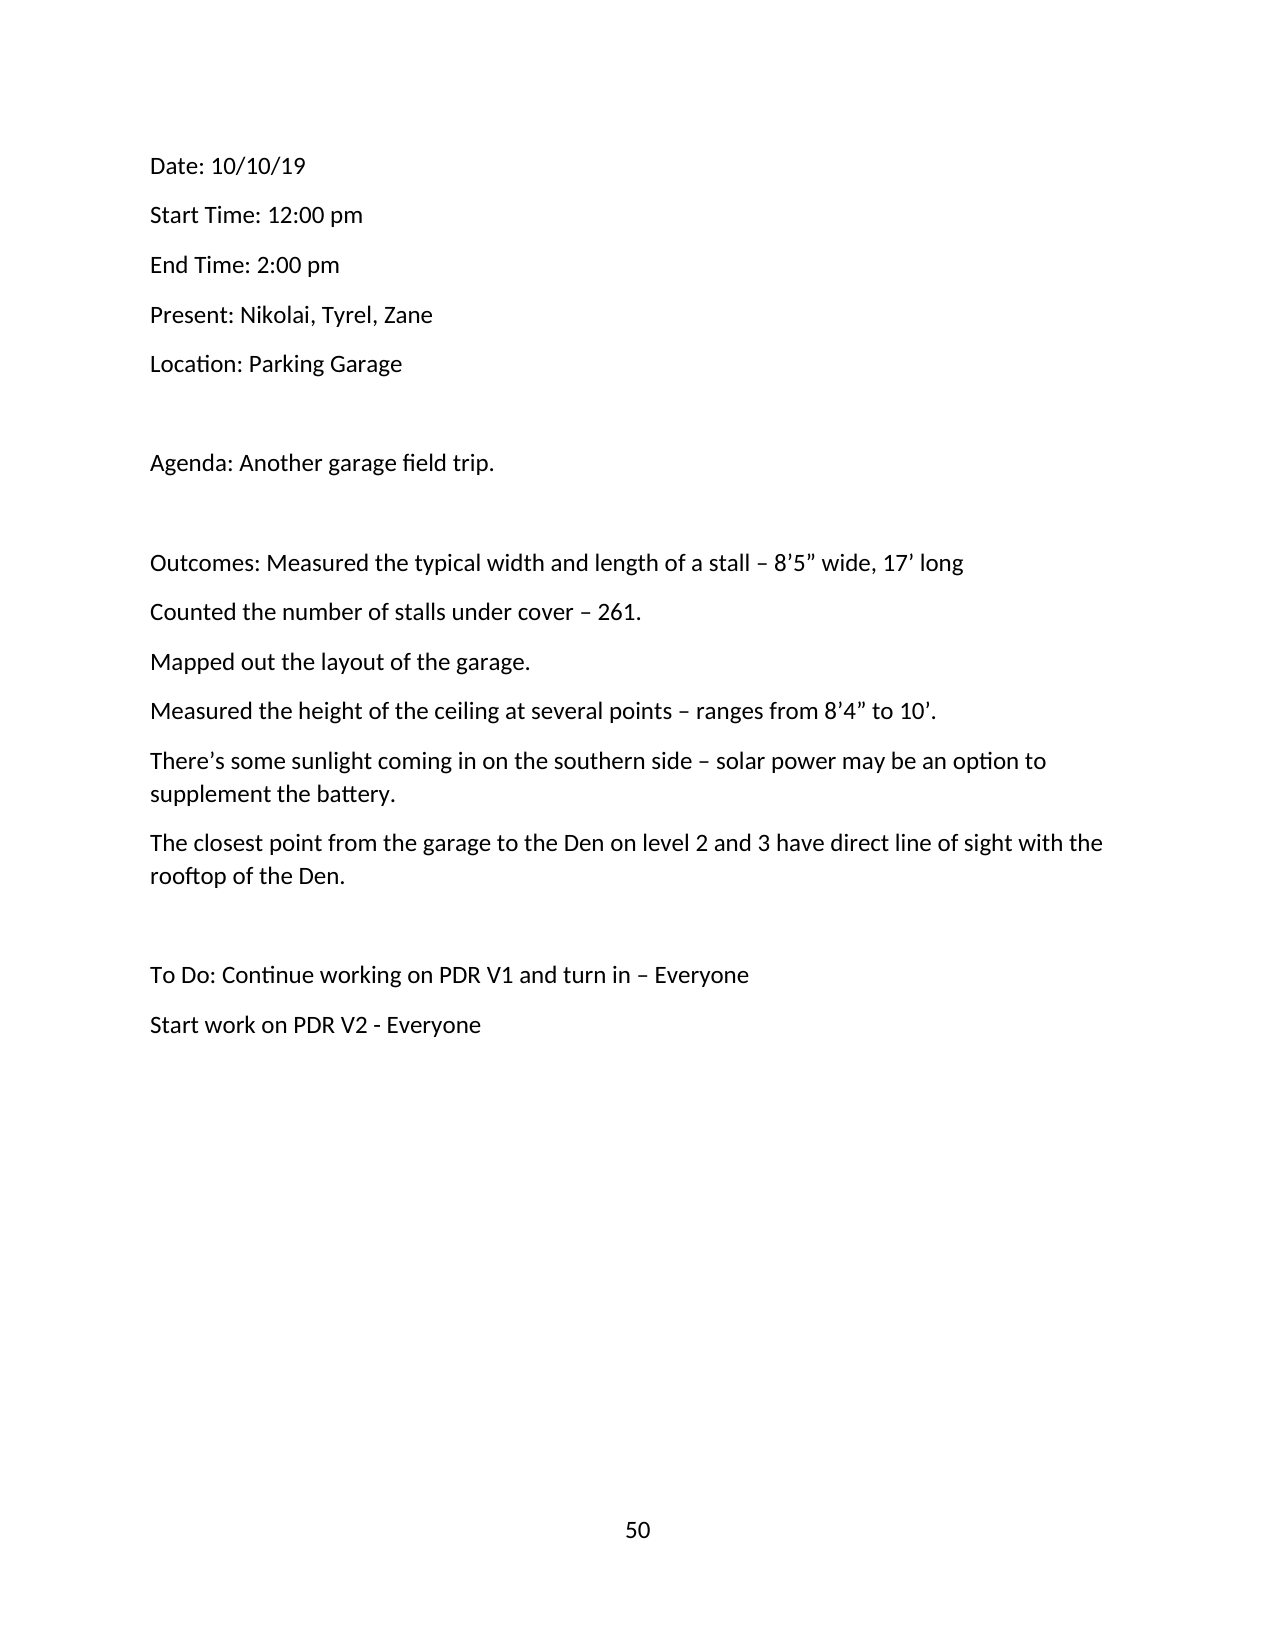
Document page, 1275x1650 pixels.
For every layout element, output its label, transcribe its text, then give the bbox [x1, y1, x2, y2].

text Date: 10/10/19 [150, 150, 1125, 181]
text Counted the number of stalls under cover – 261. [150, 596, 1125, 627]
text Present: Nikolai, Tyrel, Zane [150, 299, 1125, 329]
text End Time: 2:00 pm [150, 249, 1125, 280]
text Start Time: 12:00 pm [150, 199, 1125, 230]
text Start work on PDR V2 - Everyone [150, 1009, 1125, 1040]
text Location: Parking Garage [150, 348, 1125, 379]
text The closest point from the garage to the Den on level 2 and 3 have direct line of sight with the rooftop of the Den. [150, 827, 1125, 891]
text Measured the height of the ceiling at several points – ranges from 8’4” to 10’. [150, 695, 1125, 726]
text Mapped out the layout of the garage. [150, 646, 1125, 676]
text Agenda: Another garage field trip. [150, 447, 1125, 478]
text There’s some sunlight coming in on the southern side – solar power may be an option to supplement the battery. [150, 745, 1125, 808]
text To Do: Continue working on PDR V1 and turn in – Everyone [150, 959, 1125, 990]
text Outcomes: Measured the typical width and length of a stall – 8’5” wide, 17’ long [150, 547, 1125, 577]
